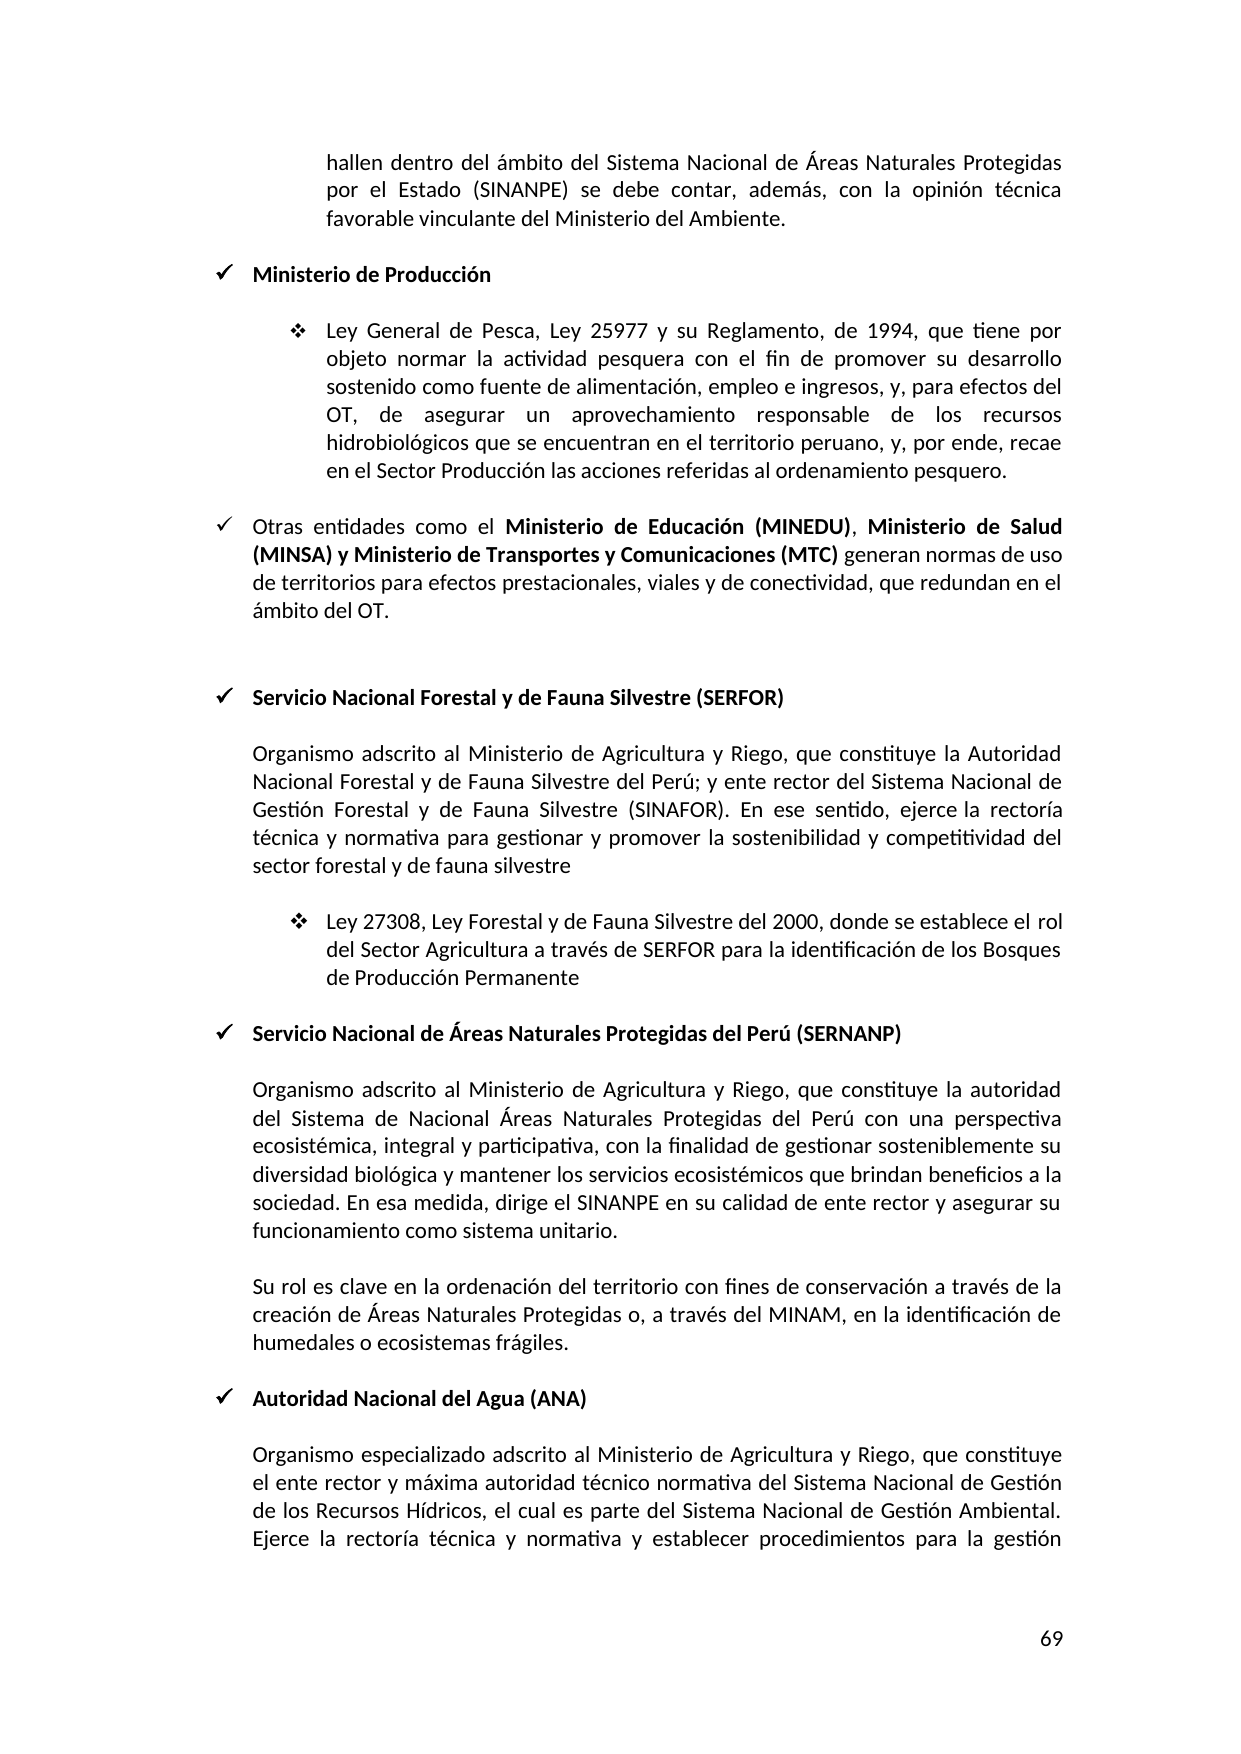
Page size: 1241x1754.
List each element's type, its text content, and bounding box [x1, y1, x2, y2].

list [252, 1440, 1063, 1552]
list Otras entidades como el Ministerio de Educación (MINEDU), Ministerio de Salud (MINSA) y Ministerio de Transportes y Comunicaciones (MTC) generan normas de uso de territorios para efectos prestacionales, viales y de conectividad, que redundan en el ámbito del OT. [215, 512, 1063, 624]
list Autoridad Nacional del Agua (ANA) [215, 1384, 1063, 1412]
list Su rol es clave en la ordenación del territorio con fines de conservación a través de la creación de Áreas Naturales Protegidas o, a través del MINAM, en la identificación de humedales o ecosistemas frágiles. [252, 1272, 1063, 1356]
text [326, 148, 1063, 232]
list Ministerio de Producción [215, 260, 1063, 288]
list Servicio Nacional de Áreas Naturales Protegidas del Perú (SERNANP) [215, 1019, 1063, 1048]
list Organismo adscrito al Ministerio de Agricultura y Riego, que constituye la autoridad del Sistema de Nacional Áreas Naturales Protegidas del Perú con una perspectiva ecosistémica, integral y participativa, con la finalidad de gestionar sosteniblemente su diversidad biológica y mantener los servicios ecosistémicos que brindan beneficios a la sociedad. En esa medida, dirige el SINANPE en su calidad de ente rector y asegurar su funcionamiento como sistema unitario. [252, 1076, 1063, 1244]
list Servicio Nacional Forestal y de Fauna Silvestre (SERFOR) [215, 683, 1063, 711]
list Organismo adscrito al Ministerio de Agricultura y Riego, que constituye la Autoridad Nacional Forestal y de Fauna Silvestre del Perú; y ente rector del Sistema Nacional de Gestión Forestal y de Fauna Silvestre (SINAFOR). En ese sentido, ejerce la rectoría técnica y normativa para gestionar y promover la sostenibilidad y competitividad del sector forestal y de fauna silvestre [252, 739, 1063, 879]
list Ley General de Pesca, Ley 25977 y su Reglamento, de 1994, que tiene por objeto normar la actividad pesquera con el fin de promover su desarrollo sostenido como fuente de alimentación, empleo e ingresos, y, para efectos del OT, de asegurar un aprovechamiento responsable de los recursos hidrobiológicos que se encuentran en el territorio peruano, y, por ende, recae en el Sector Producción las acciones referidas al ordenamiento pesquero. [288, 316, 1063, 484]
list Ley 27308, Ley Forestal y de Fauna Silvestre del 2000, donde se establece el rol del Sector Agricultura a través de SERFOR para la identificación de los Bosques de Producción Permanente [288, 907, 1063, 992]
